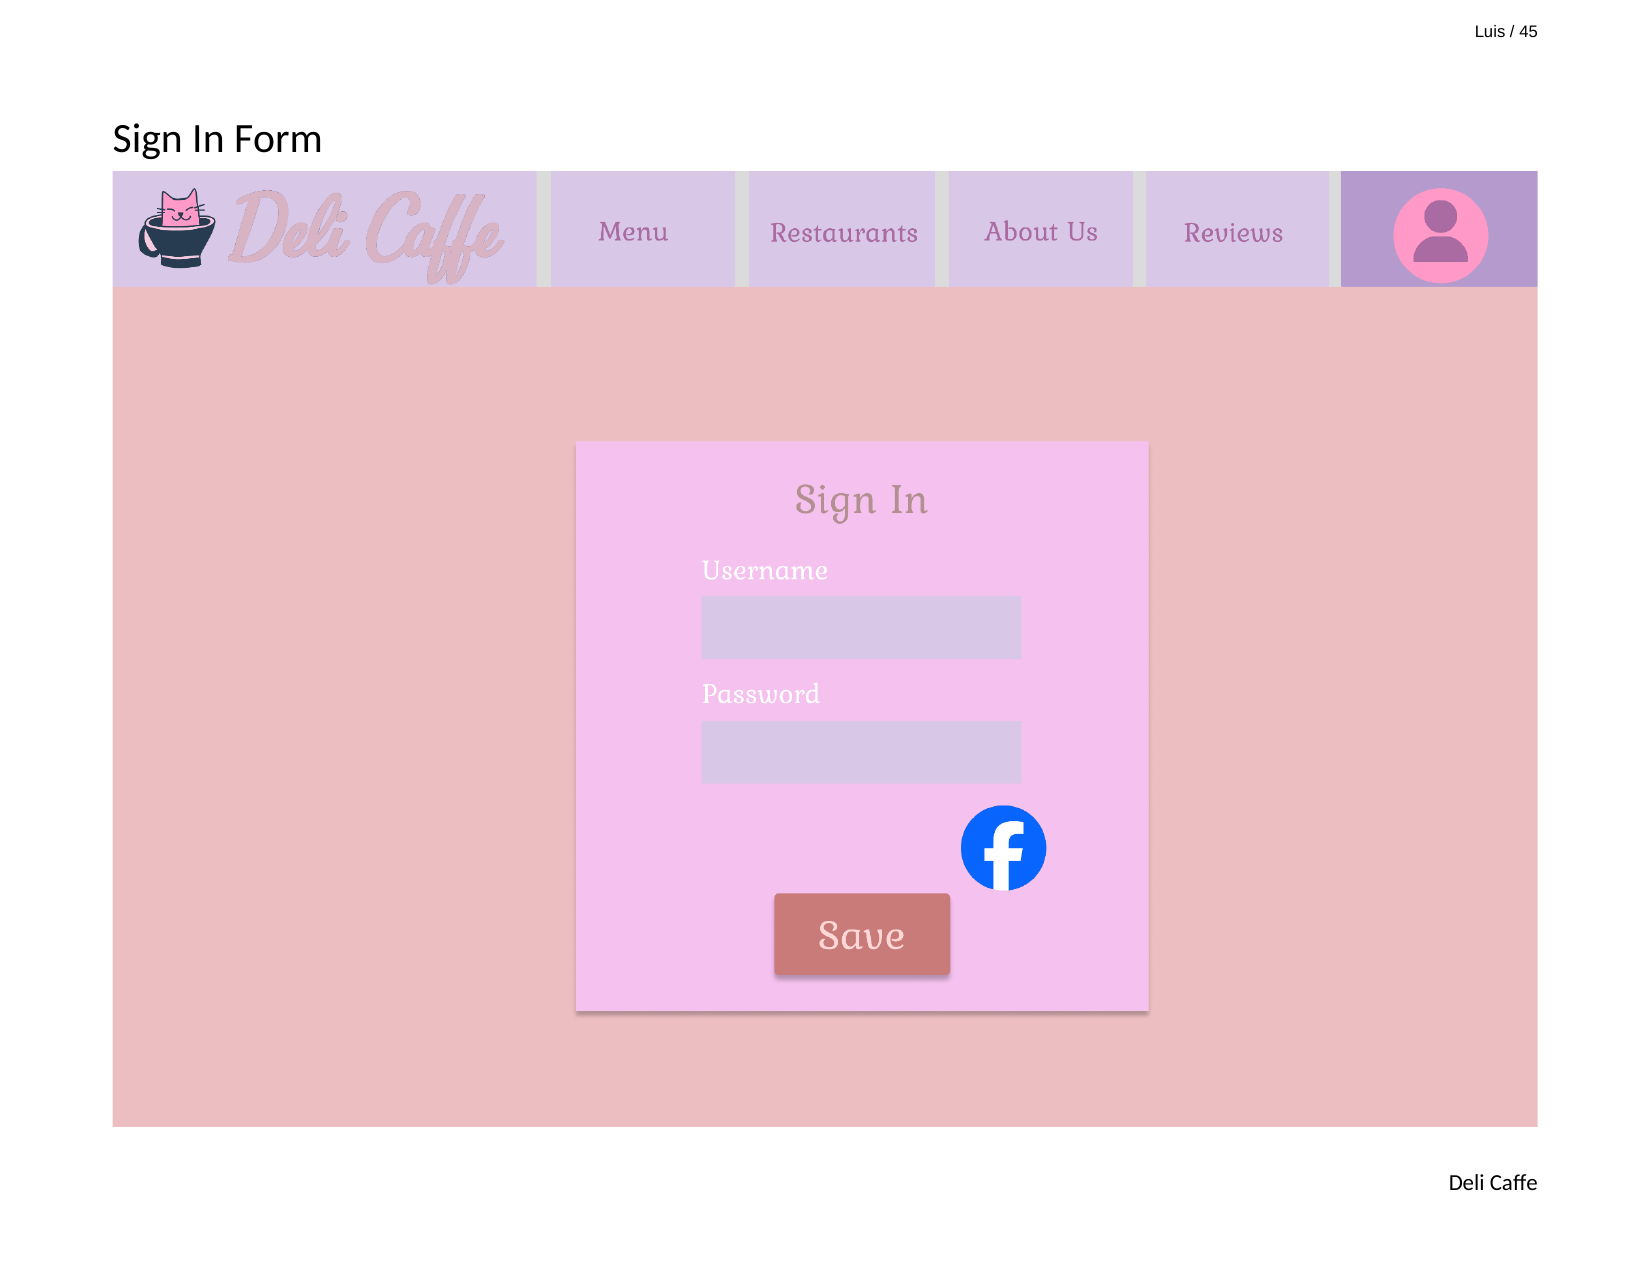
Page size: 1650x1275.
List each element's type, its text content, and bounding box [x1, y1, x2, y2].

text Sign In Form [112, 112, 1537, 163]
picture [112, 171, 1538, 1127]
